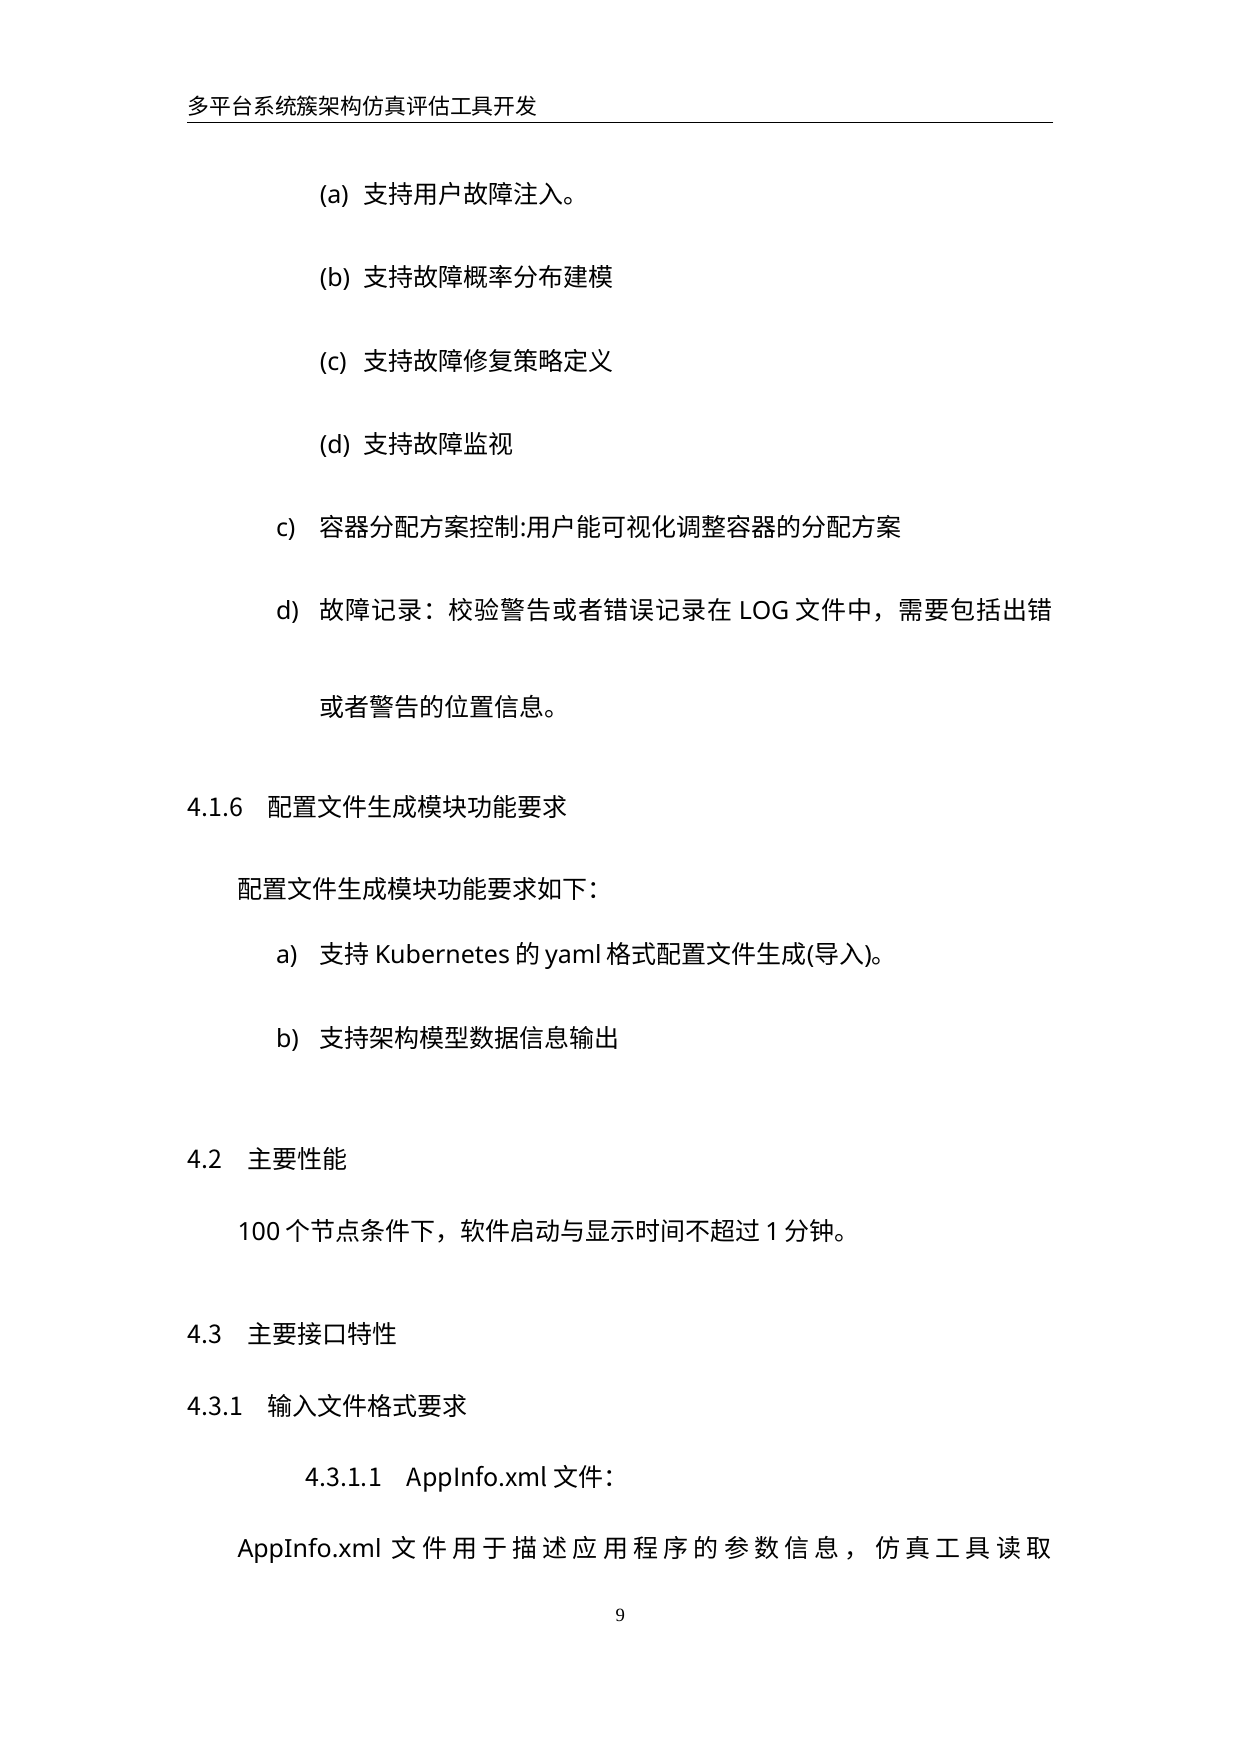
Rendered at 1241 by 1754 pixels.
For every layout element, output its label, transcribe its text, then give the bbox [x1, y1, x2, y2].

subtitle 输入文件格式要求 [187, 1372, 1028, 1437]
subtitle AppInfo.xml文件： [305, 1443, 1028, 1508]
list 支持故障监视 [319, 410, 1053, 475]
text 配置文件生成模块功能要求如下： [187, 856, 1053, 921]
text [187, 1514, 1053, 1579]
subtitle 配置文件生成模块功能要求 [187, 773, 1028, 838]
list 故障记录：校验警告或者错误记录在LOG文件中，需要包括出错或者警告的位置信息。 [276, 576, 1053, 738]
subtitle 主要接口特性 [187, 1301, 1053, 1366]
list 容器分配方案控制:用户能可视化调整容器的分配方案 [276, 493, 1053, 558]
list 支持用户故障注入。 [319, 160, 1053, 225]
subtitle 主要性能 [187, 1126, 1053, 1191]
text 100个节点条件下，软件启动与显示时间不超过1分钟。 [187, 1197, 1053, 1262]
list 支持故障修复策略定义 [319, 327, 1053, 392]
list 支持Kubernetes的yaml格式配置文件生成(导入)。 [276, 921, 1053, 986]
list 支持架构模型数据信息输出 [276, 1004, 1053, 1069]
list 支持故障概率分布建模 [319, 243, 1053, 308]
